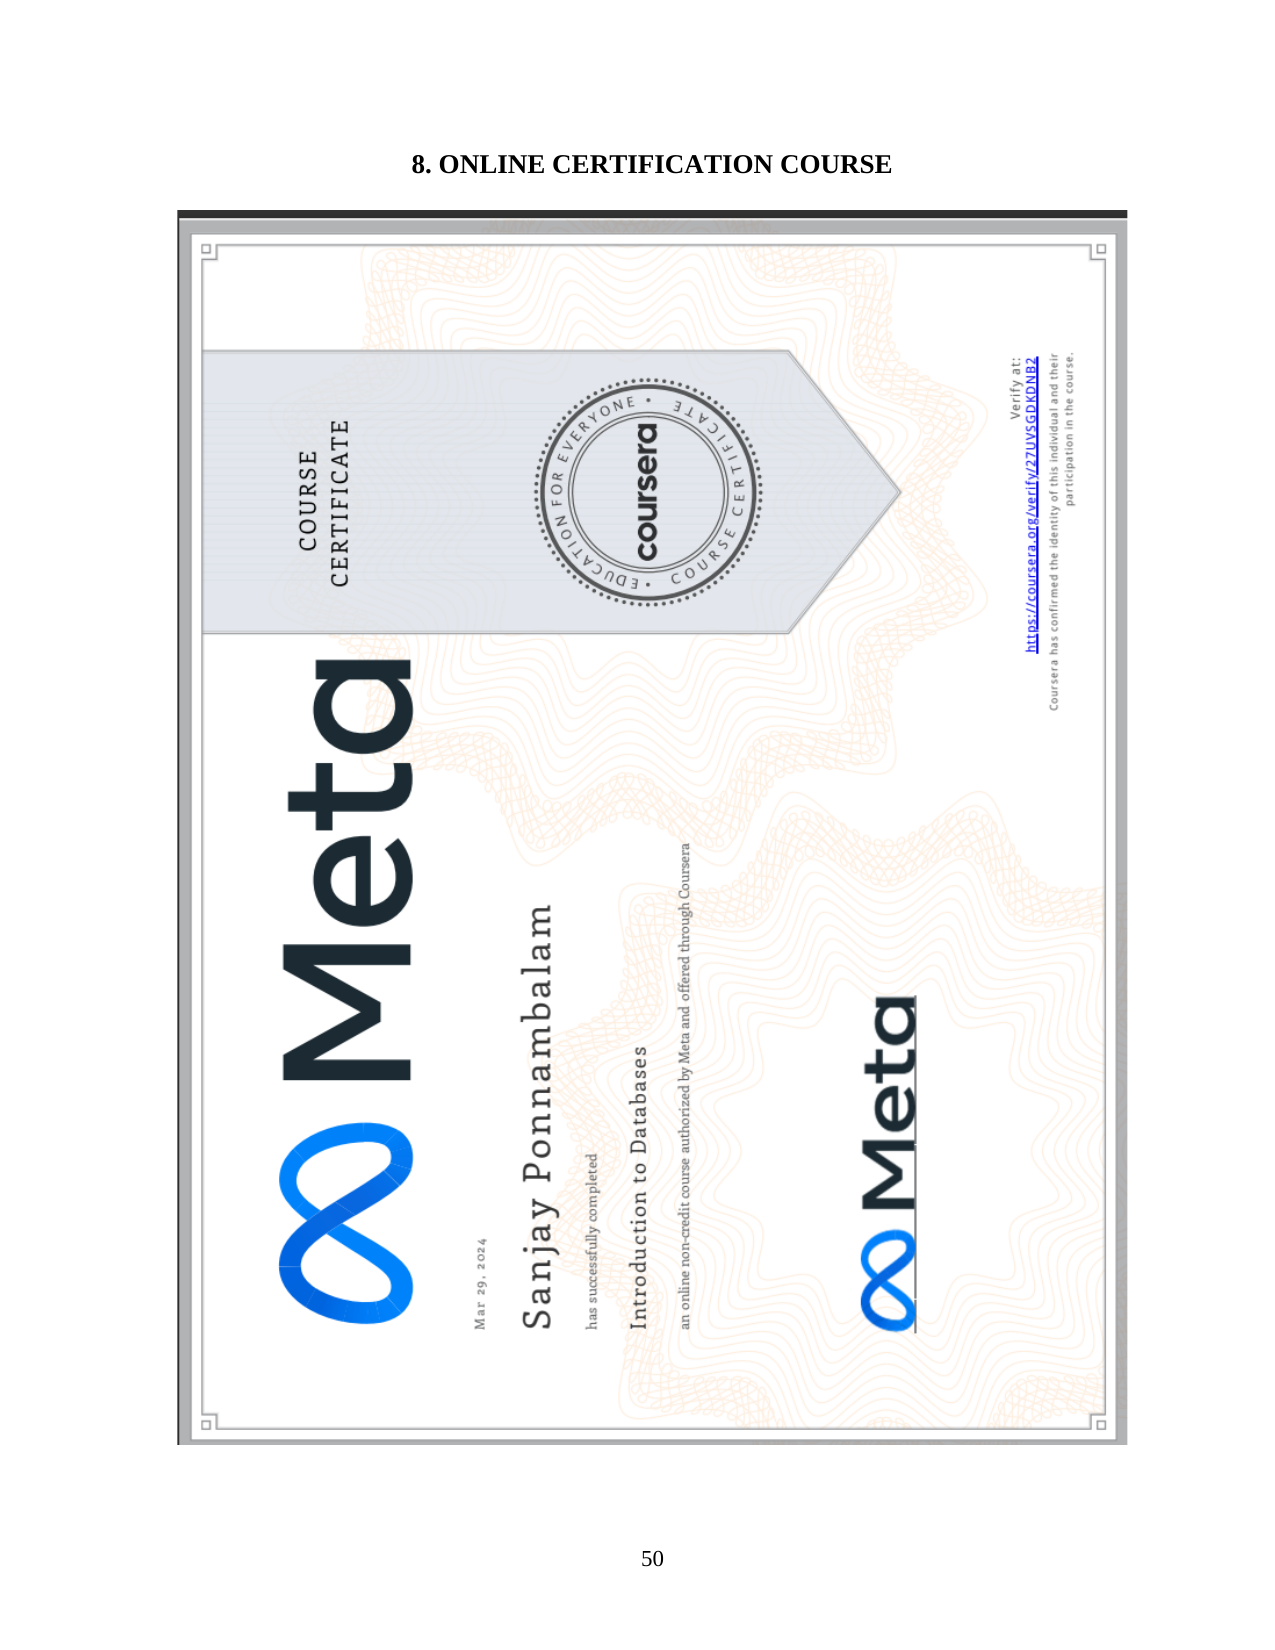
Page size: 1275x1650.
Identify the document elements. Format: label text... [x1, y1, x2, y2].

picture [177, 210, 1128, 1445]
text 8. ONLINE CERTIFICATION COURSE [177, 148, 1127, 179]
